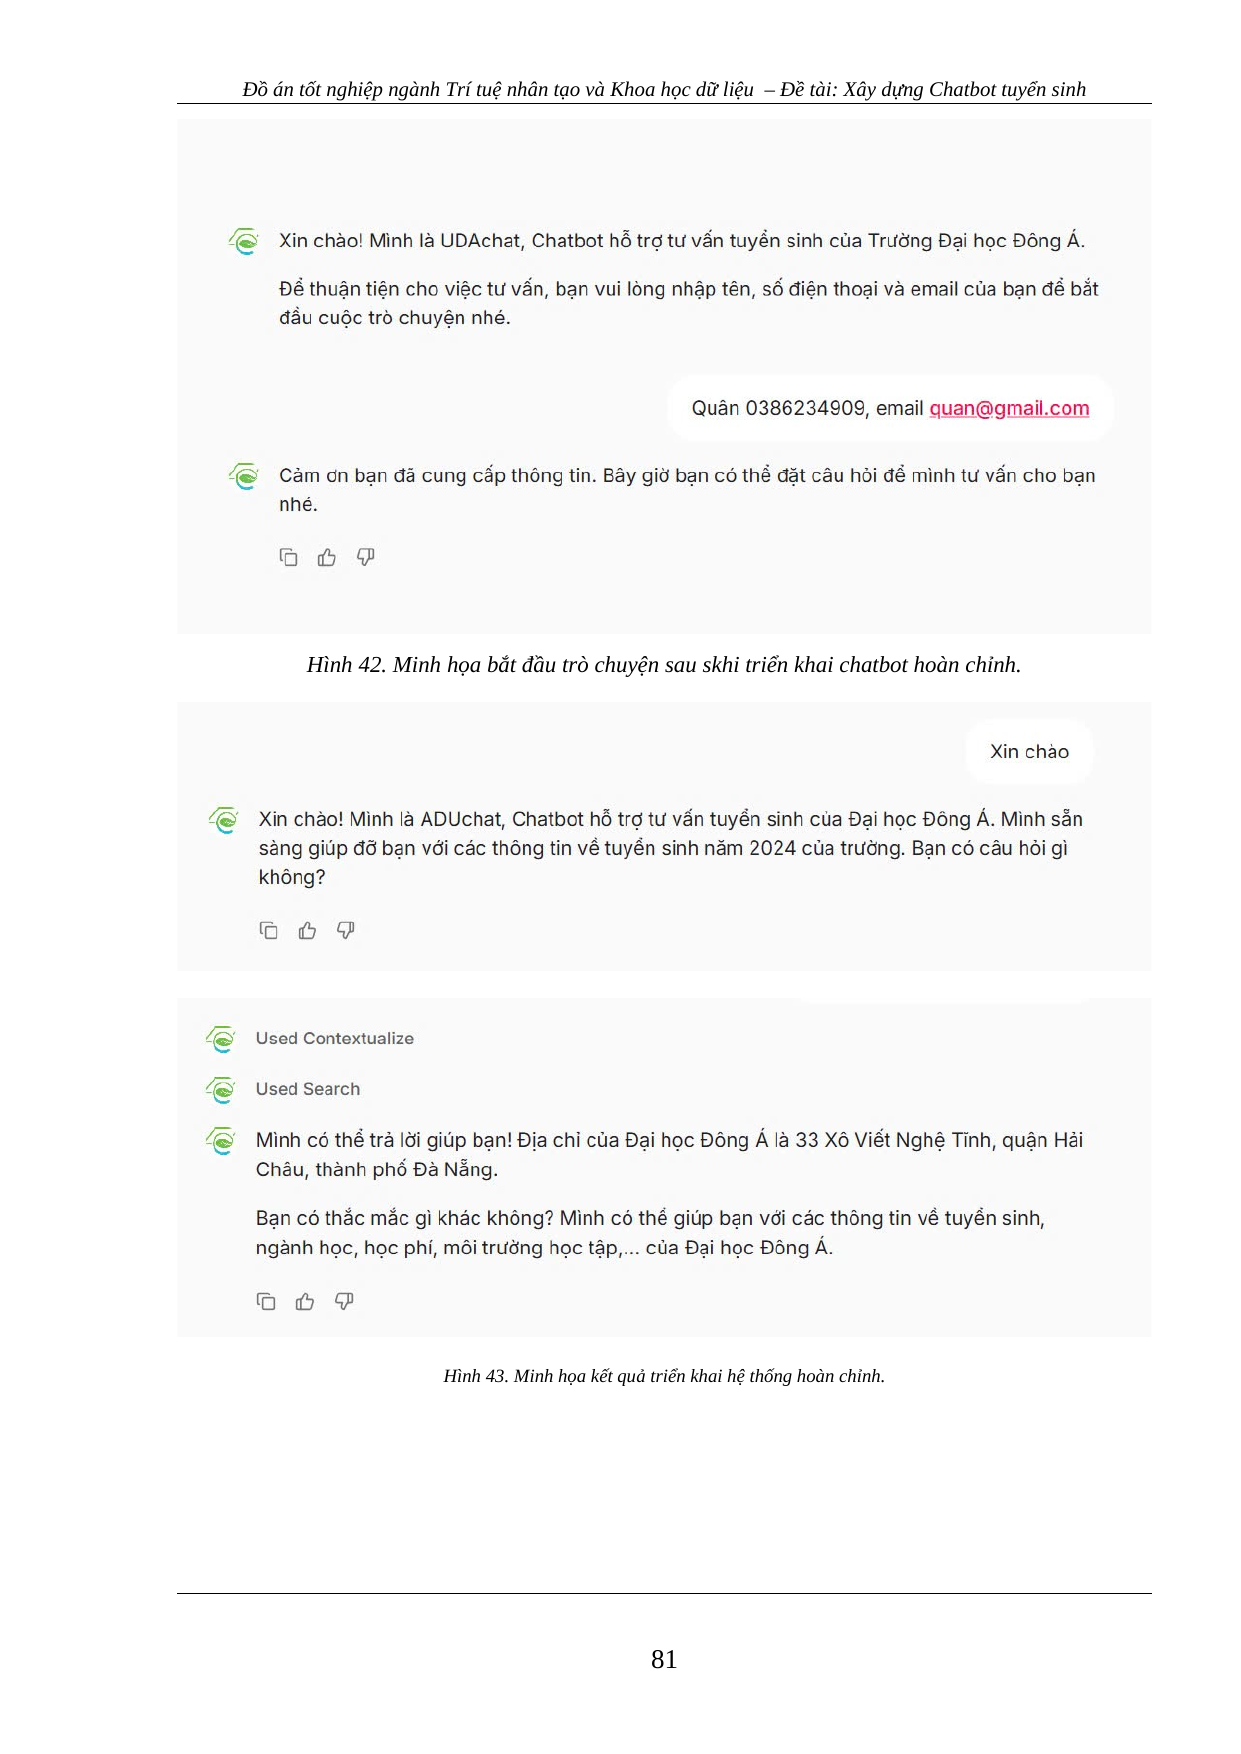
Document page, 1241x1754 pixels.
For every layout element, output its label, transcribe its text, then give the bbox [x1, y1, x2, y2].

picture [177, 119, 1152, 634]
text Hình 43. Minh họa kết quả triển khai hệ thống hoàn chỉnh. [177, 1365, 1152, 1386]
picture [177, 998, 1152, 1337]
picture [177, 702, 1152, 971]
text Hình 42. Minh họa bắt đầu trò chuyện sau skhi triển khai chatbot hoàn chỉnh. [177, 651, 1152, 677]
